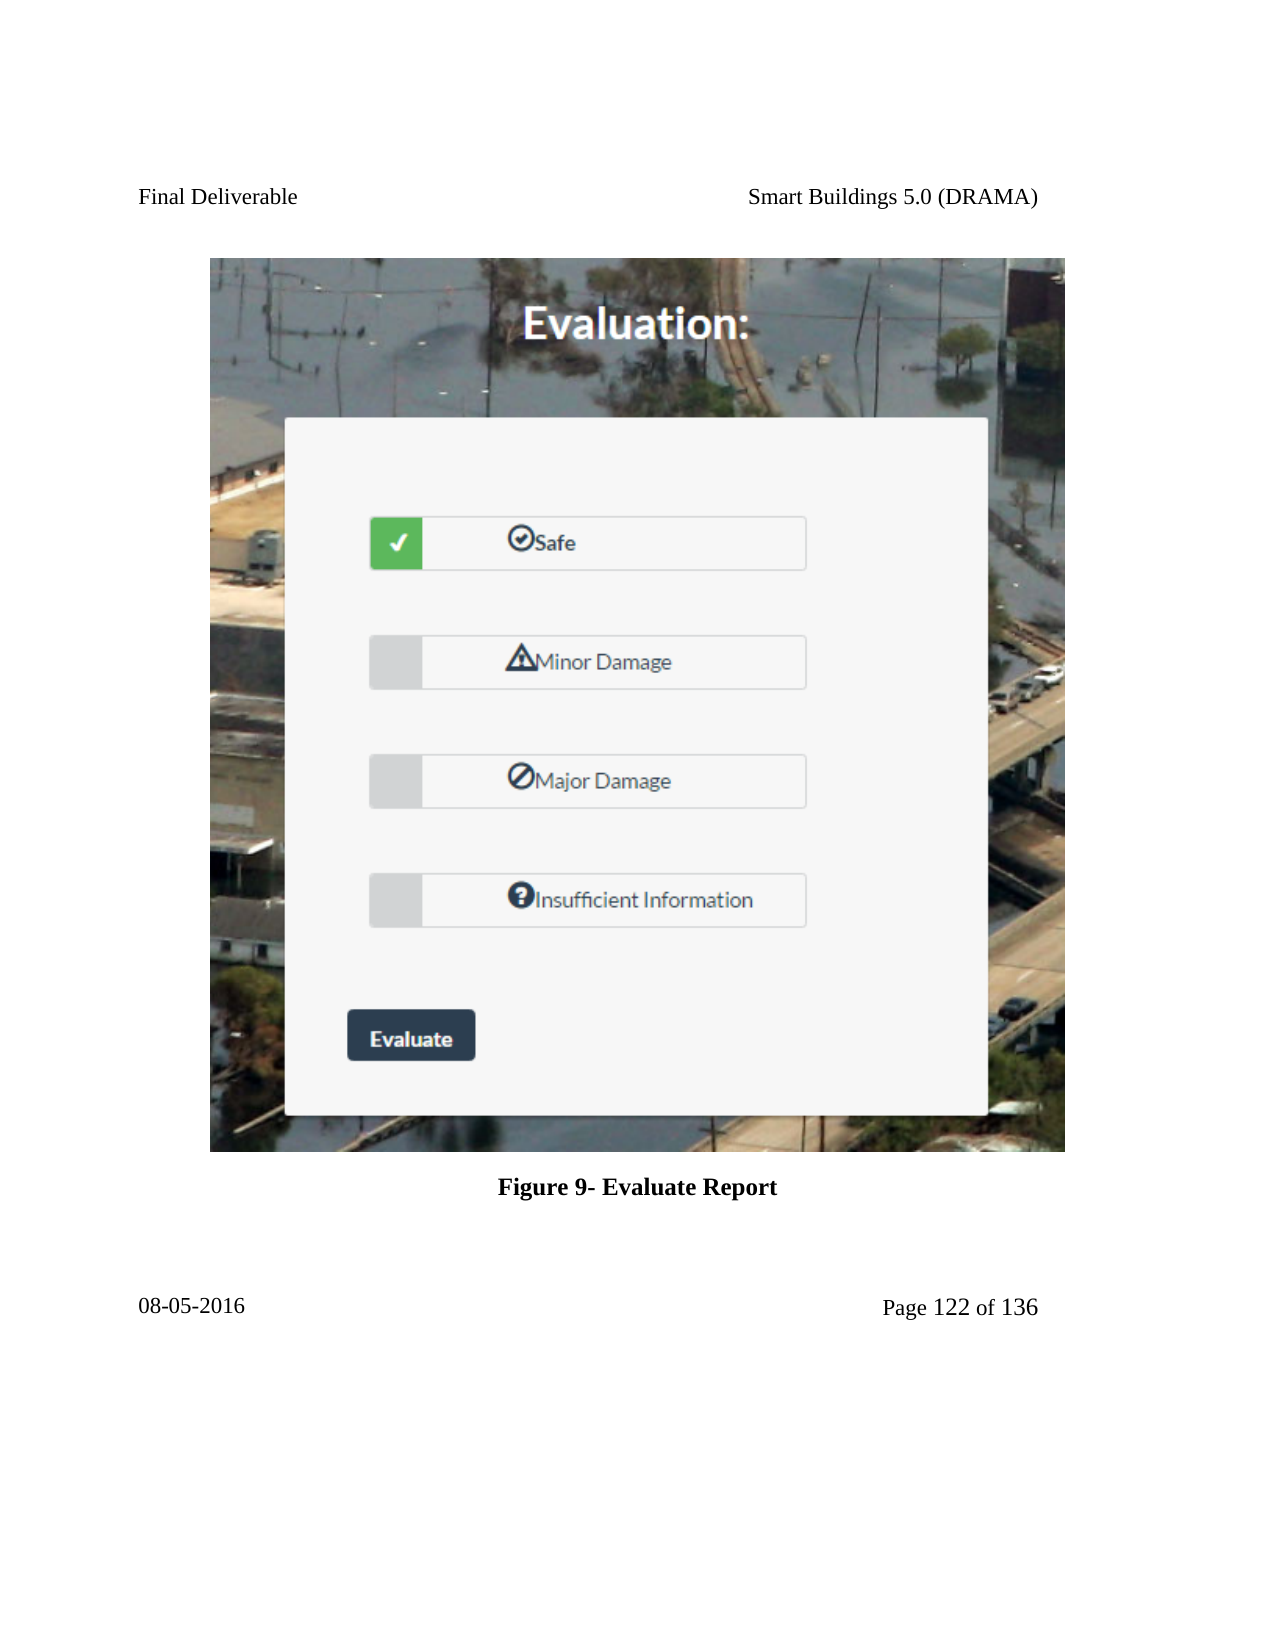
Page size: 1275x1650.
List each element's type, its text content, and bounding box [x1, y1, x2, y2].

subtitle Figure 9- Evaluate Report [150, 1172, 1125, 1201]
picture [210, 258, 1065, 1152]
